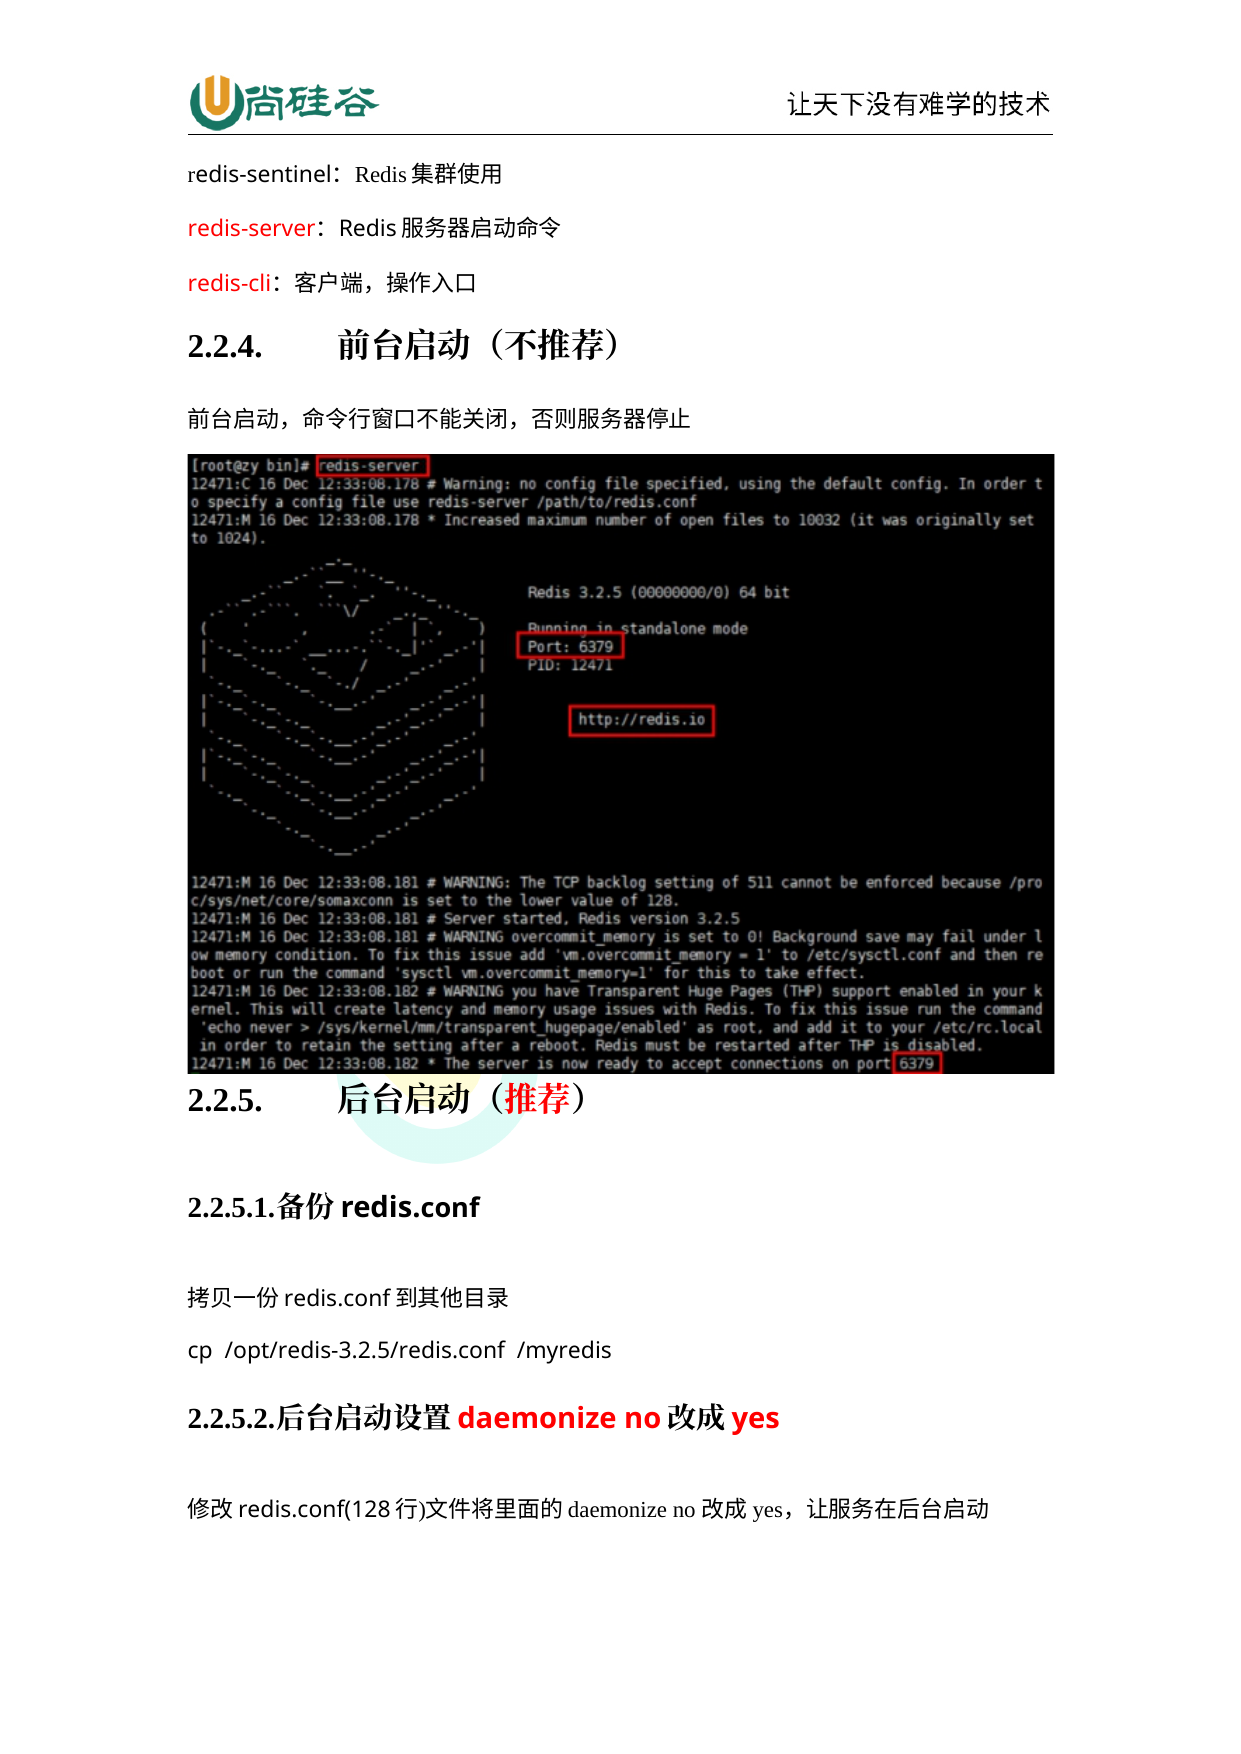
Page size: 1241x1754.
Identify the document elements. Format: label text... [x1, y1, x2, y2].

text redis-sentinel：Redis集群使用 [187, 156, 1053, 189]
text cp /opt/redis-3.2.5/redis.conf /myredis [187, 1334, 1053, 1365]
list 备份redis.conf [187, 1184, 1053, 1226]
text redis-server：Redis服务器启动命令 [187, 210, 1053, 244]
text 拷贝一份redis.conf到其他目录 [187, 1280, 1053, 1313]
text 修改redis.conf(128行)文件将里面的daemonize no 改成 yes，让服务在后台启动 [187, 1490, 1053, 1524]
picture [187, 454, 1056, 1074]
text 前台启动，命令行窗口不能关闭，否则服务器停止 [187, 401, 1053, 434]
picture [187, 73, 1053, 132]
list 前台启动（不推荐） [187, 319, 1053, 367]
text redis-cli：客户端，操作入口 [187, 264, 1053, 298]
list 后台启动（推荐） [187, 1074, 1053, 1121]
list 后台启动设置daemonize no改成yes [187, 1394, 1053, 1437]
